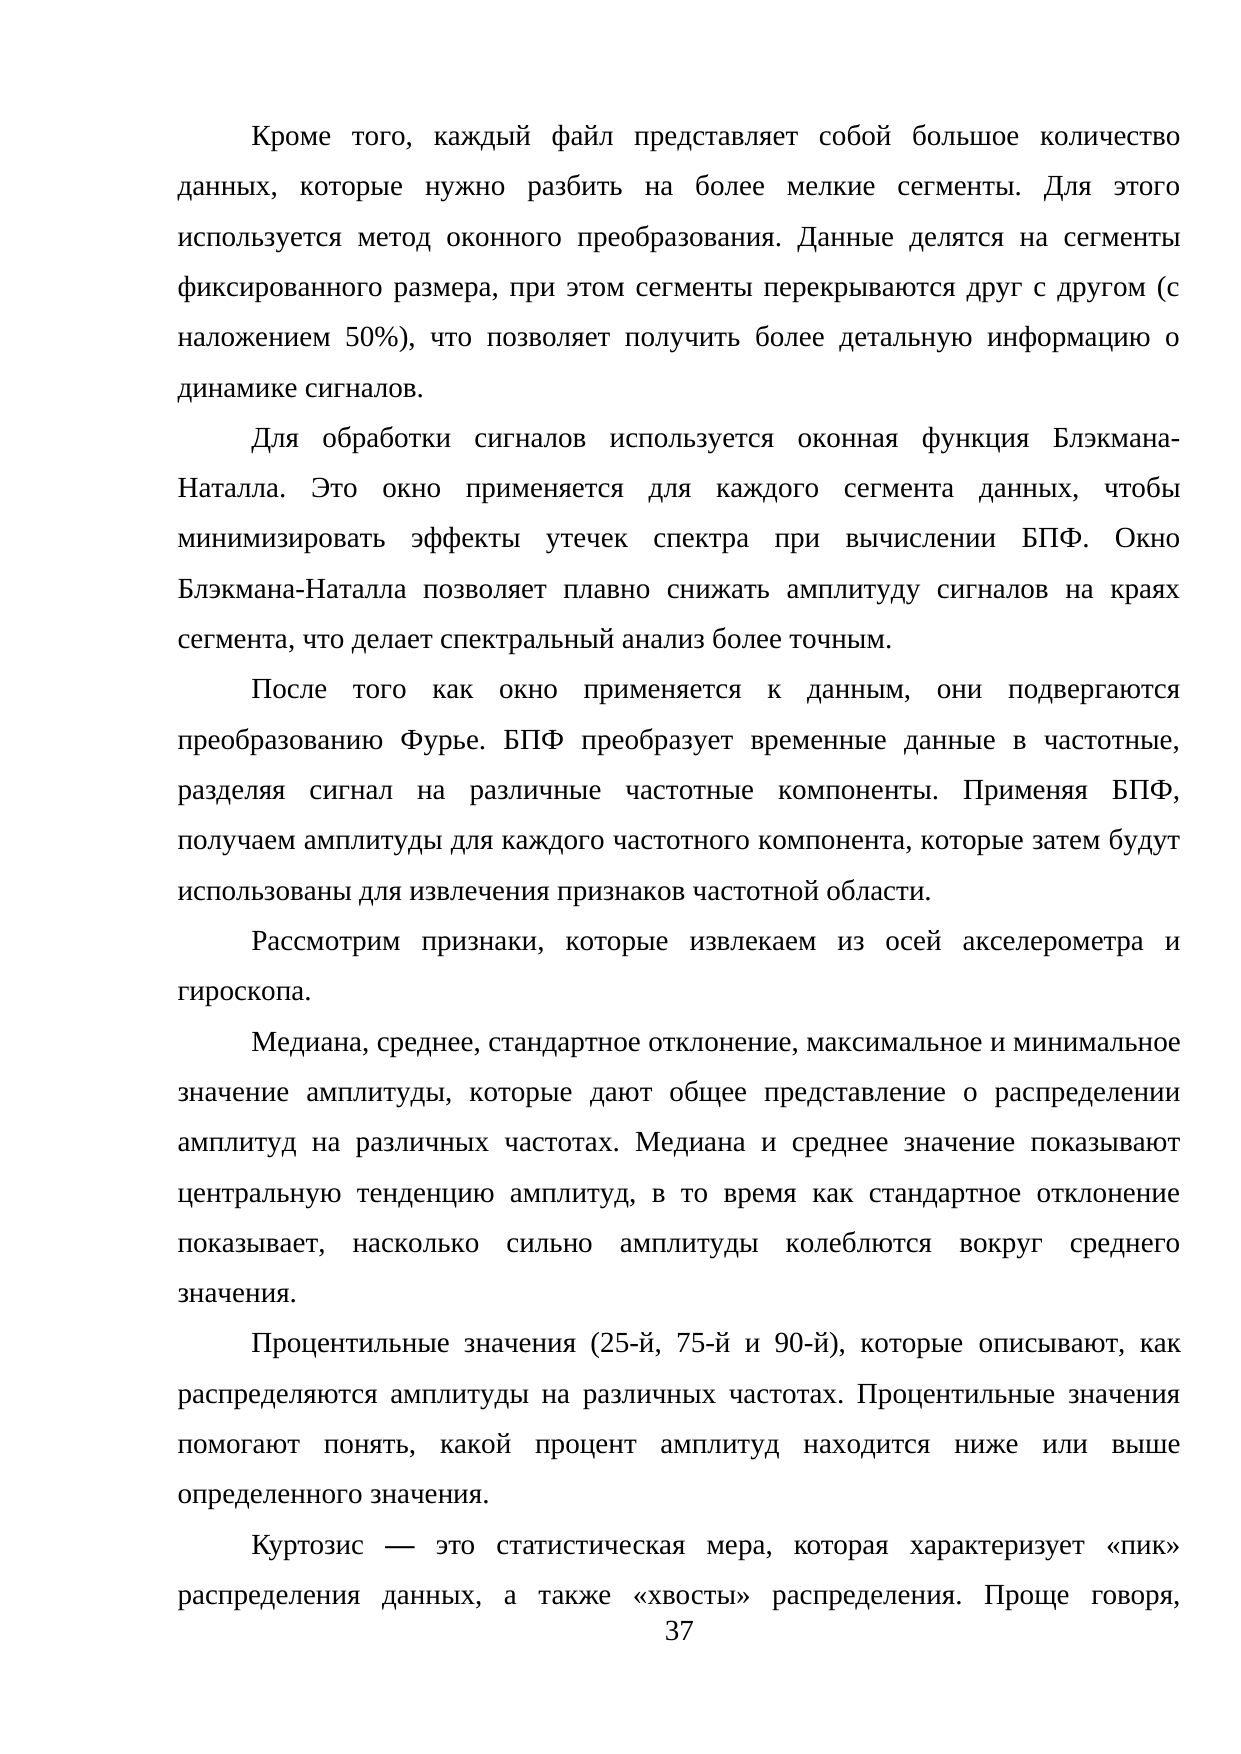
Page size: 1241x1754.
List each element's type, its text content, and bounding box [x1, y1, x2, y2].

text Рассмотрим признаки, которые извлекаем из осей акселерометра и гироскопа. [177, 923, 1181, 1007]
text Для обработки сигналов используется оконная функция Блэкмана-Наталла. Это окно применяется для каждого сегмента данных, чтобы минимизировать эффекты утечек спектра при вычислении БПФ. Окно Блэкмана-Наталла позволяет плавно снижать амплитуду сигналов на краях сегмента, что делает спектральный анализ более точным. [177, 420, 1181, 655]
text Кроме того, каждый файл представляет собой большое количество данных, которые нужно разбить на более мелкие сегменты. Для этого используется метод оконного преобразования. Данные делятся на сегменты фиксированного размера, при этом сегменты перекрываются друг с другом (с наложением 50%), что позволяет получить более детальную информацию о динамике сигналов. [177, 118, 1181, 403]
text После того как окно применяется к данным, они подвергаются преобразованию Фурье. БПФ преобразует временные данные в частотные, разделяя сигнал на различные частотные компоненты. Применяя БПФ, получаем амплитуды для каждого частотного компонента, которые затем будут использованы для извлечения признаков частотной области. [177, 672, 1181, 906]
text Медиана, среднее, стандартное отклонение, максимальное и минимальное значение амплитуды, которые дают общее представление о распределении амплитуд на различных частотах. Медиана и среднее значение показывают центральную тенденцию амплитуд, в то время как стандартное отклонение показывает, насколько сильно амплитуды колеблются вокруг среднего значения. [177, 1024, 1181, 1309]
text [177, 1527, 1181, 1611]
text Процентильные значения (25-й, 75-й и 90-й), которые описывают, как распределяются амплитуды на различных частотах. Процентильные значения помогают понять, какой процент амплитуд находится ниже или выше определенного значения. [177, 1326, 1181, 1510]
